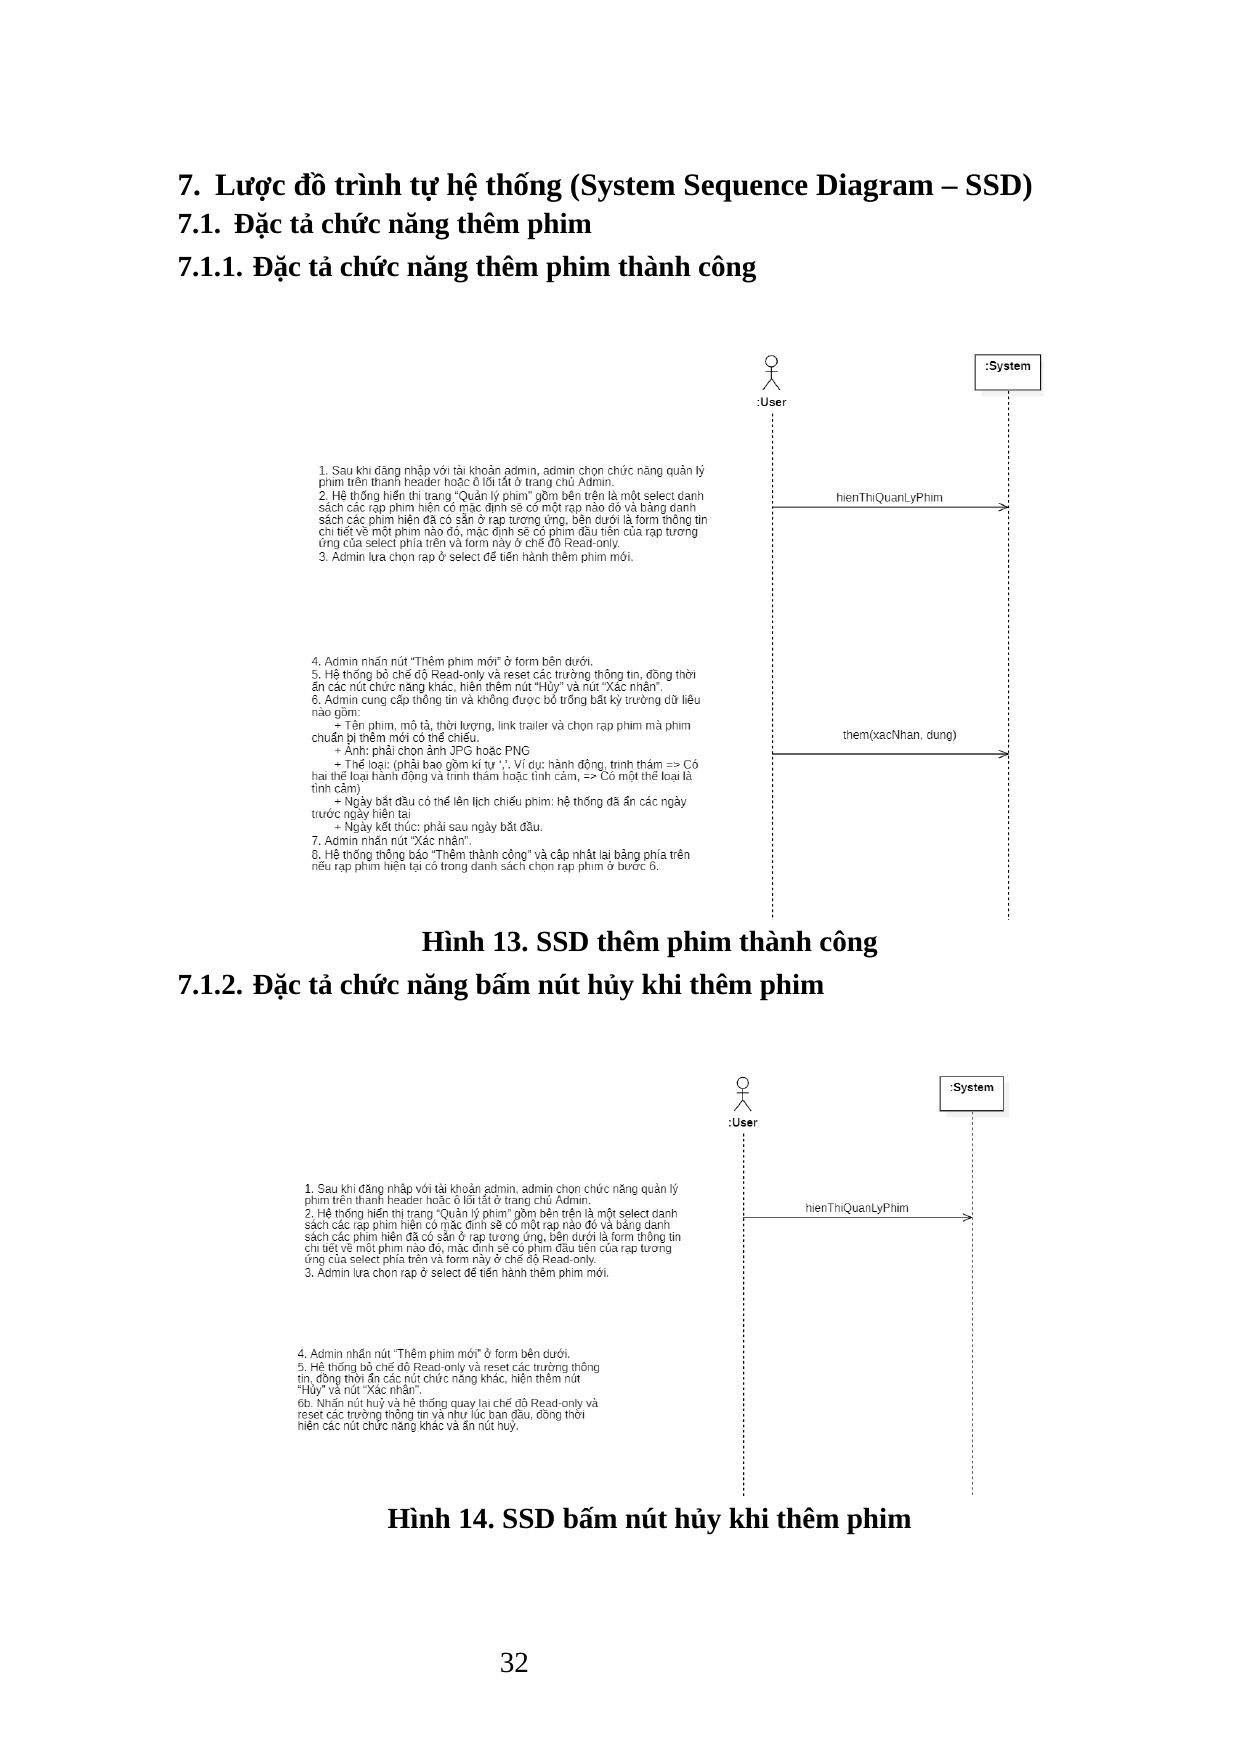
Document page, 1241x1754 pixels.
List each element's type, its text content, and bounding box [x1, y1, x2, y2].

picture [256, 326, 1044, 920]
subtitle Lược đồ trình tự hệ thống (System Sequence Diagram – SSD) [177, 166, 1122, 202]
subtitle Đặc tả chức năng thêm phim thành công [177, 249, 1122, 283]
picture [257, 1044, 1043, 1497]
text Hình 14. SSD bấm nút hủy khi thêm phim [177, 1501, 1122, 1535]
subtitle Đặc tả chức năng bấm nút hủy khi thêm phim [177, 967, 1122, 1001]
text Hình 13. SSD thêm phim thành công [177, 924, 1122, 958]
subtitle Đặc tả chức năng thêm phim [177, 206, 1122, 240]
